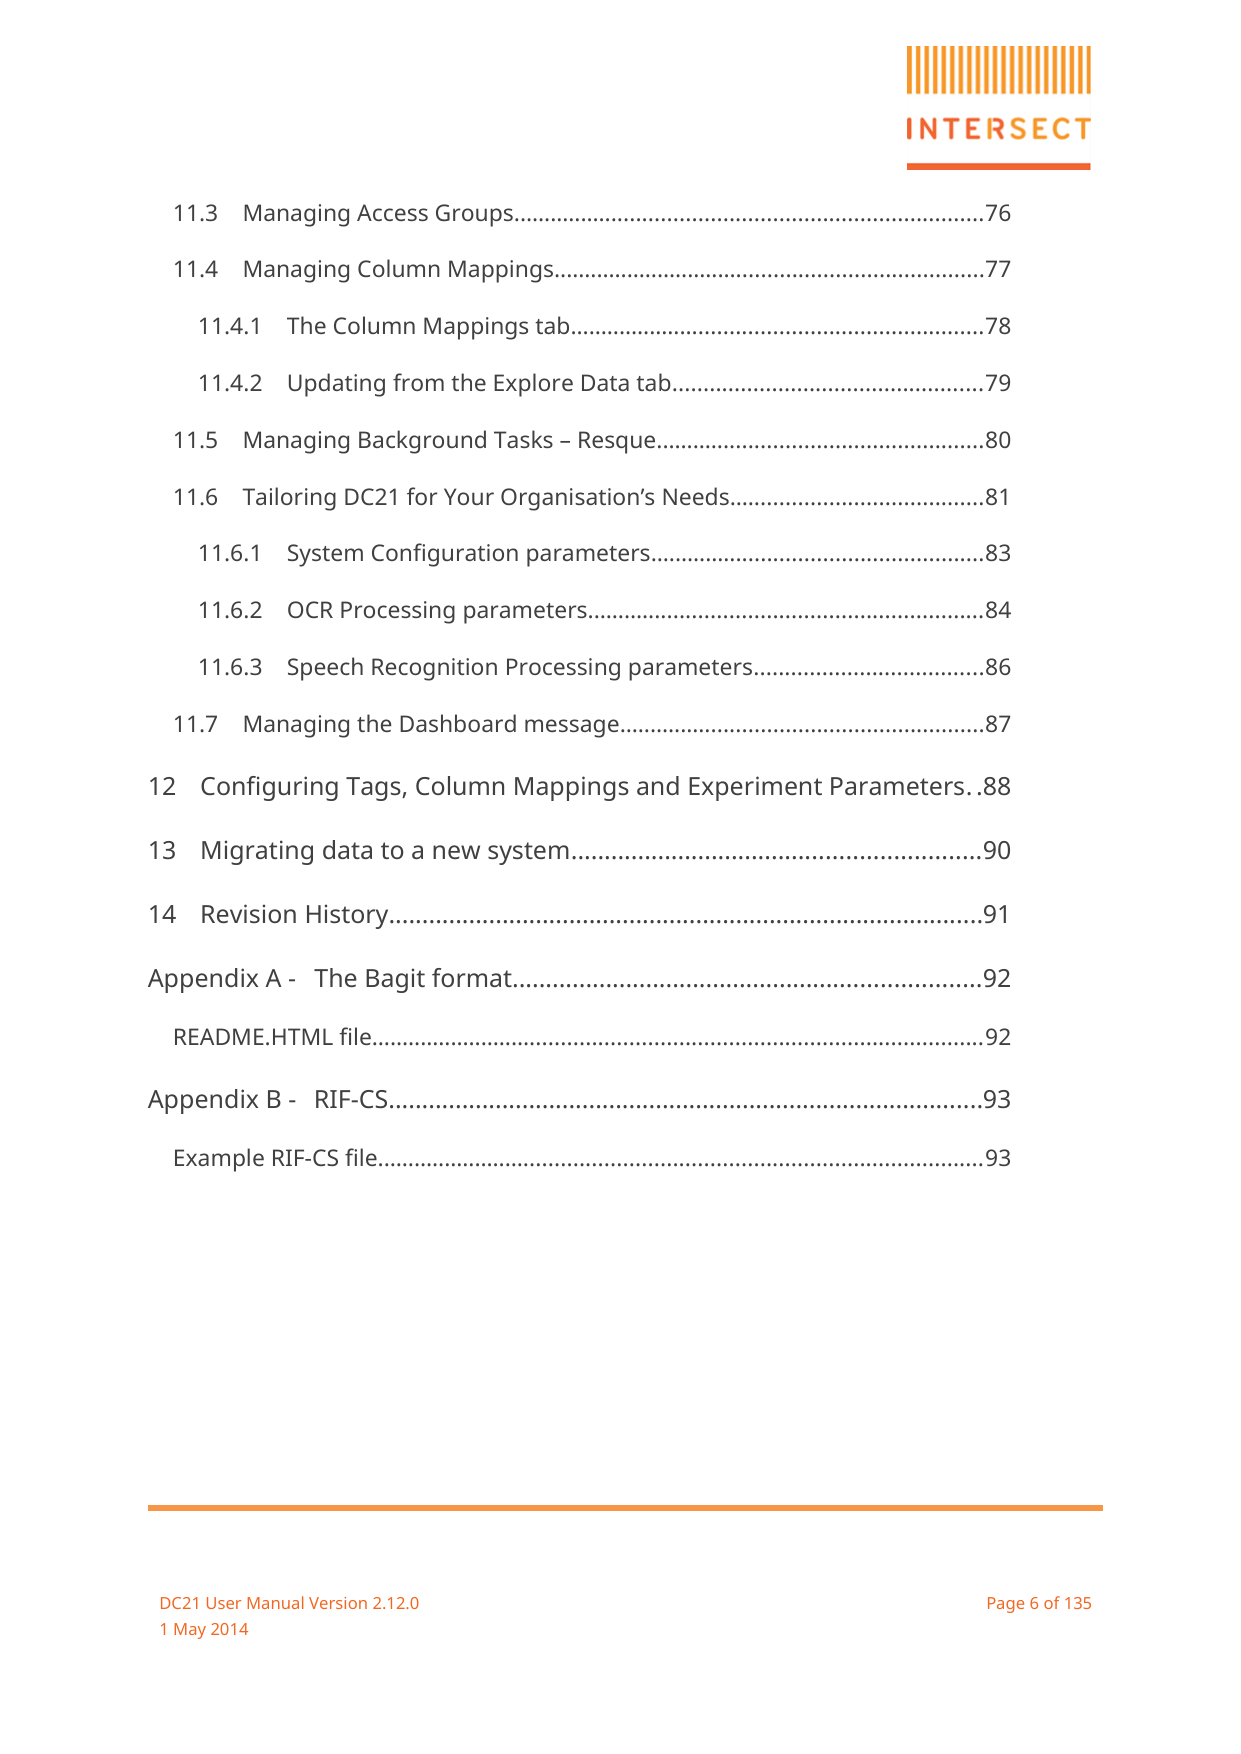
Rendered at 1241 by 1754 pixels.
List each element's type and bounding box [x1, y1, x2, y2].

picture [905, 44, 1093, 172]
